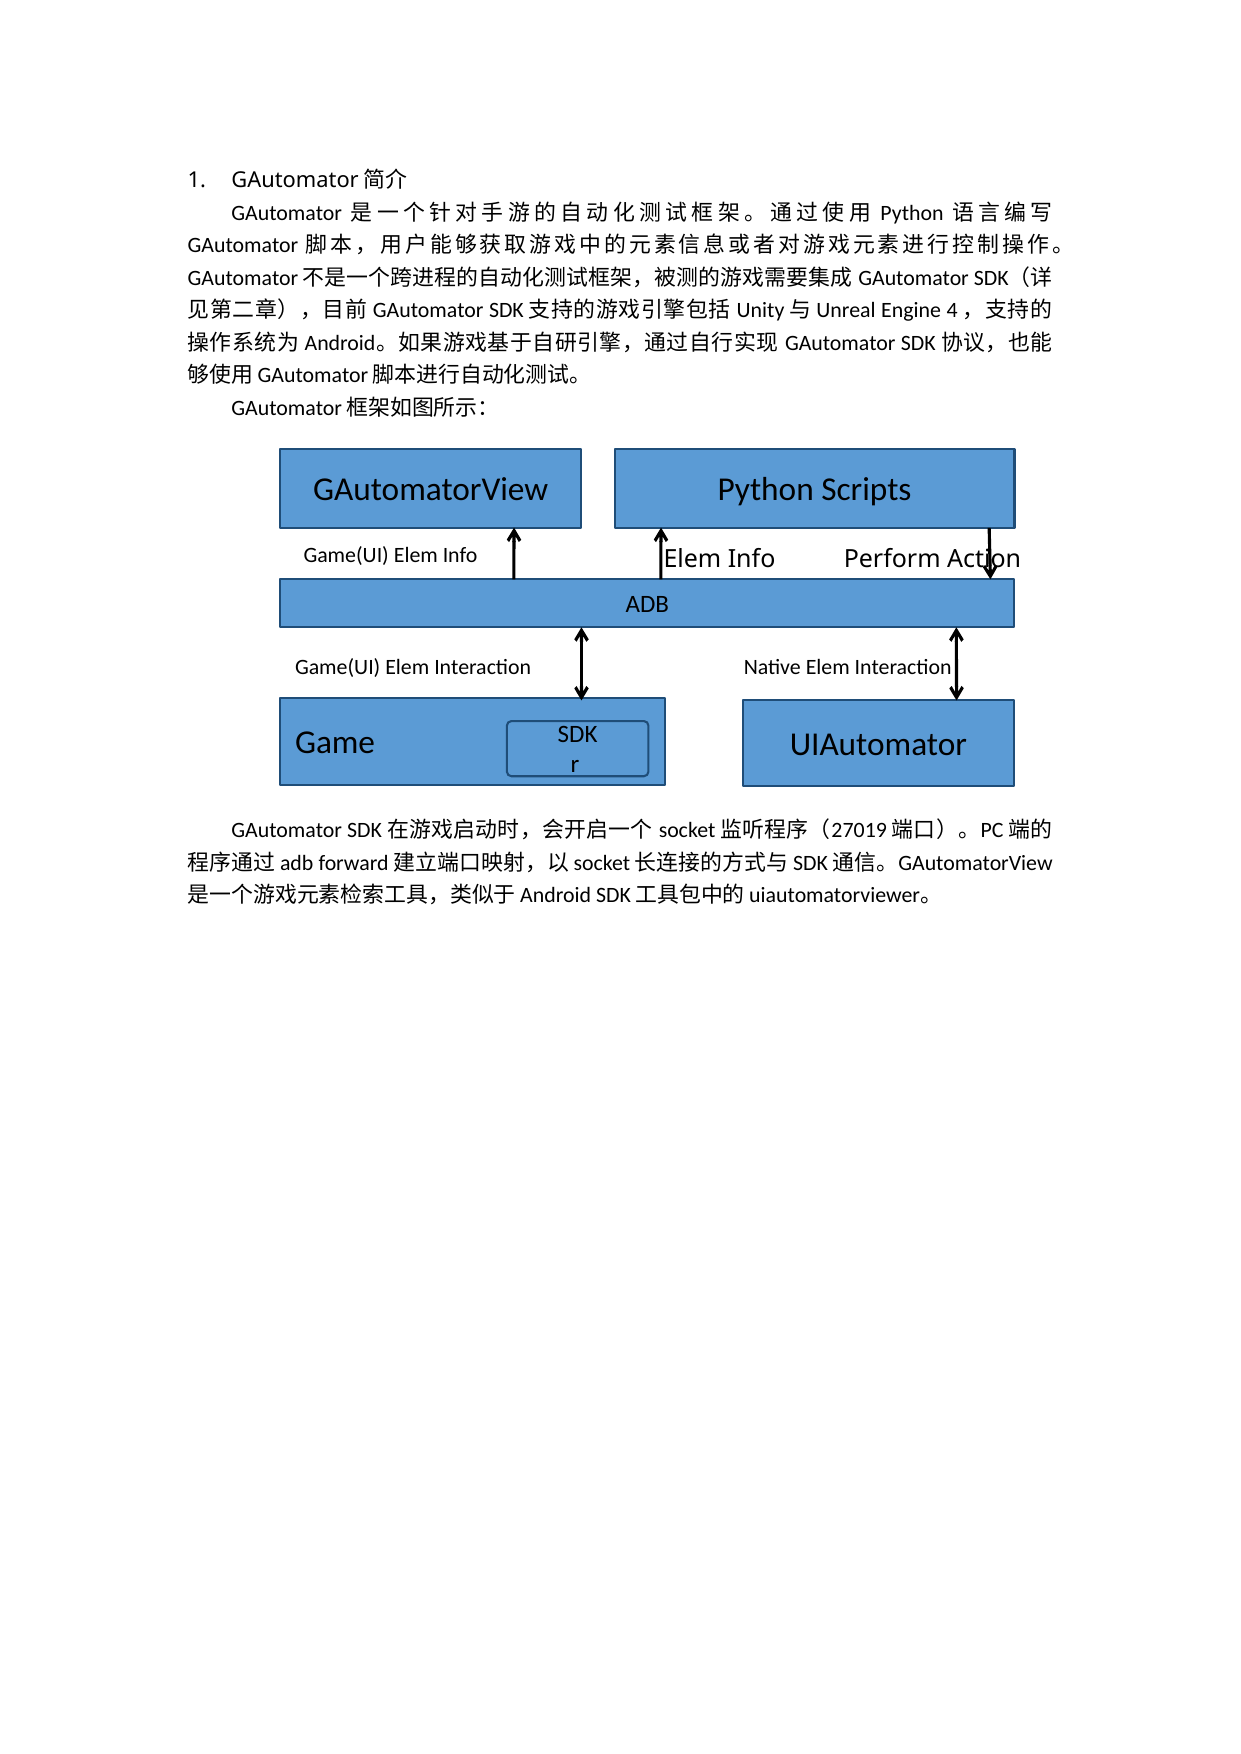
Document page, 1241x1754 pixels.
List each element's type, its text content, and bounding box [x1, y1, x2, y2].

text GAutomator框架如图所示： [187, 389, 1053, 422]
list GAutomator简介 [187, 162, 1053, 194]
text GAutomator SDK在游戏启动时，会开启一个socket监听程序（27019端口）。PC端的程序通过adb forward建立端口映射，以socket长连接的方式与SDK通信。GAutomatorView是一个游戏元素检索工具，类似于Android SDK工具包中的uiautomatorviewer。 [187, 812, 1053, 909]
text GAutomator是一个针对手游的自动化测试框架。通过使用Python语言编写GAutomator脚本，用户能够获取游戏中的元素信息或者对游戏元素进行控制操作。GAutomator不是一个跨进程的自动化测试框架，被测的游戏需要集成GAutomator SDK（详见第二章），目前GAutomator SDK支持的游戏引擎包括Unity与Unreal Engine 4 ，支持的操作系统为Android。如果游戏基于自研引擎，通过自行实现GAutomator SDK协议，也能够使用GAutomator脚本进行自动化测试。 [187, 194, 1053, 389]
